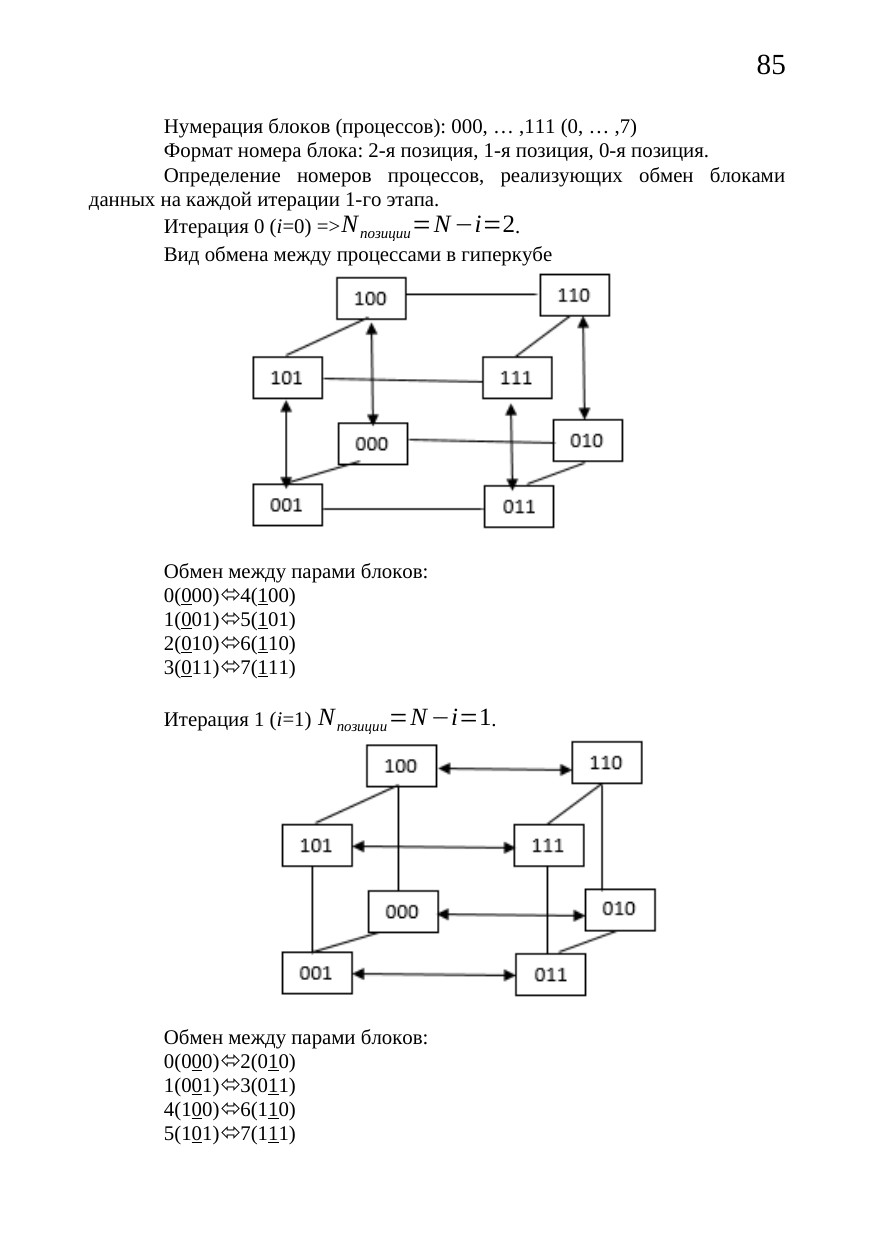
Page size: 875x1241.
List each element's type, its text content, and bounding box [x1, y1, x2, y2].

text Итерация 1 (i=1) . [89, 703, 785, 734]
text Обмен между парами блоков: [89, 559, 785, 583]
text Вид обмена между процессами в гиперкубе [89, 242, 785, 266]
text Нумерация блоков (процессов): 000, … ,111 (0, … ,7) [89, 114, 785, 138]
text 5(101)7(111) [164, 1121, 785, 1145]
text Определение номеров процессов, реализующих обмен блоками данных на каждой итерации 1-го этапа. [89, 162, 785, 211]
text 1(001)3(011) [164, 1073, 785, 1097]
text Обмен между парами блоков: [164, 1025, 785, 1049]
text 2(010)6(110) [89, 631, 785, 655]
text 4(100)6(110) [164, 1097, 785, 1121]
picture [238, 266, 636, 535]
text Формат номера блока: 2-я позиция, 1-я позиция, 0-я позиция. [89, 138, 785, 162]
picture [269, 734, 664, 1001]
text 1(001)5(101) [89, 607, 785, 631]
text Итерация 0 (i=0) =>. [89, 211, 785, 242]
text 0(000)4(100) [89, 583, 785, 607]
text 3(011)7(111) [89, 655, 785, 679]
text 0(000)2(010) [164, 1049, 785, 1073]
